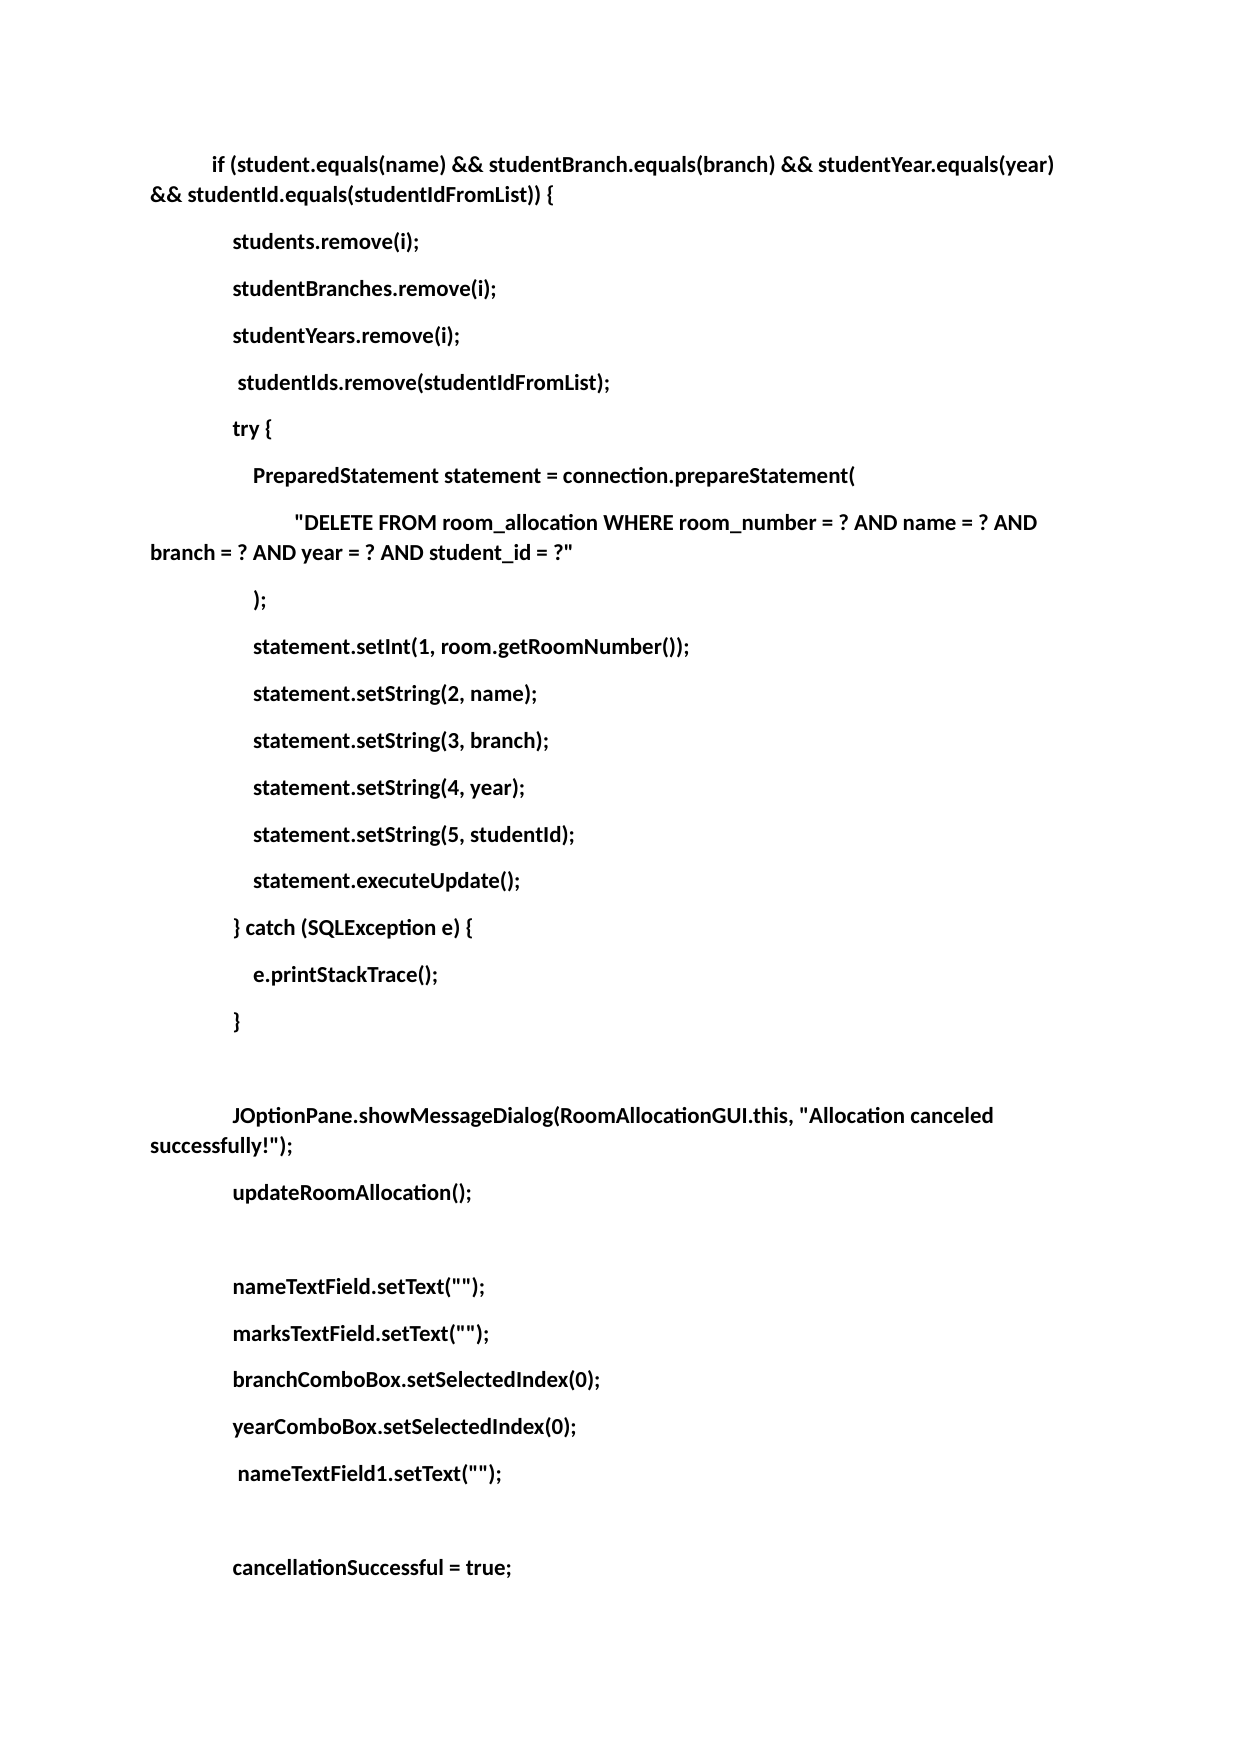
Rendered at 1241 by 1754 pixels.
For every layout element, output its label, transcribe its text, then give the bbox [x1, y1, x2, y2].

text yearComboBox.setSelectedIndex(0); [150, 1412, 1090, 1441]
text e.printStackTrace(); [150, 960, 1090, 988]
text marksTextField.setText(""); [150, 1319, 1090, 1347]
text statement.executeUpdate(); [150, 867, 1090, 895]
text try { [150, 414, 1090, 443]
text studentIds.remove(studentIdFromList); [150, 368, 1090, 396]
text branchComboBox.setSelectedIndex(0); [150, 1366, 1090, 1394]
text nameTextField1.setText(""); [150, 1459, 1090, 1487]
text ); [150, 585, 1090, 613]
text statement.setString(3, branch); [150, 726, 1090, 754]
text } [150, 1007, 1090, 1035]
text statement.setString(4, year); [150, 773, 1090, 801]
text students.remove(i); [150, 227, 1090, 255]
text if (student.equals(name) && studentBranch.equals(branch) && studentYear.equals(year) && studentId.equals(studentIdFromList)) { [150, 150, 1090, 208]
text statement.setString(5, studentId); [150, 820, 1090, 848]
text studentBranches.remove(i); [150, 274, 1090, 302]
text updateRoomAllocation(); [150, 1178, 1090, 1206]
text PreparedStatement statement = connection.prepareStatement( [150, 461, 1090, 489]
text JOptionPane.showMessageDialog(RoomAllocationGUI.this, "Allocation canceled successfully!"); [150, 1101, 1090, 1159]
text statement.setInt(1, room.getRoomNumber()); [150, 632, 1090, 660]
text statement.setString(2, name); [150, 679, 1090, 707]
text cancellationSuccessful = true; [150, 1553, 1090, 1581]
text } catch (SQLException e) { [150, 913, 1090, 942]
text studentYears.remove(i); [150, 321, 1090, 349]
text nameTextField.setText(""); [150, 1272, 1090, 1300]
text "DELETE FROM room_allocation WHERE room_number = ? AND name = ? AND branch = ? AND year = ? AND student_id = ?" [150, 508, 1090, 567]
